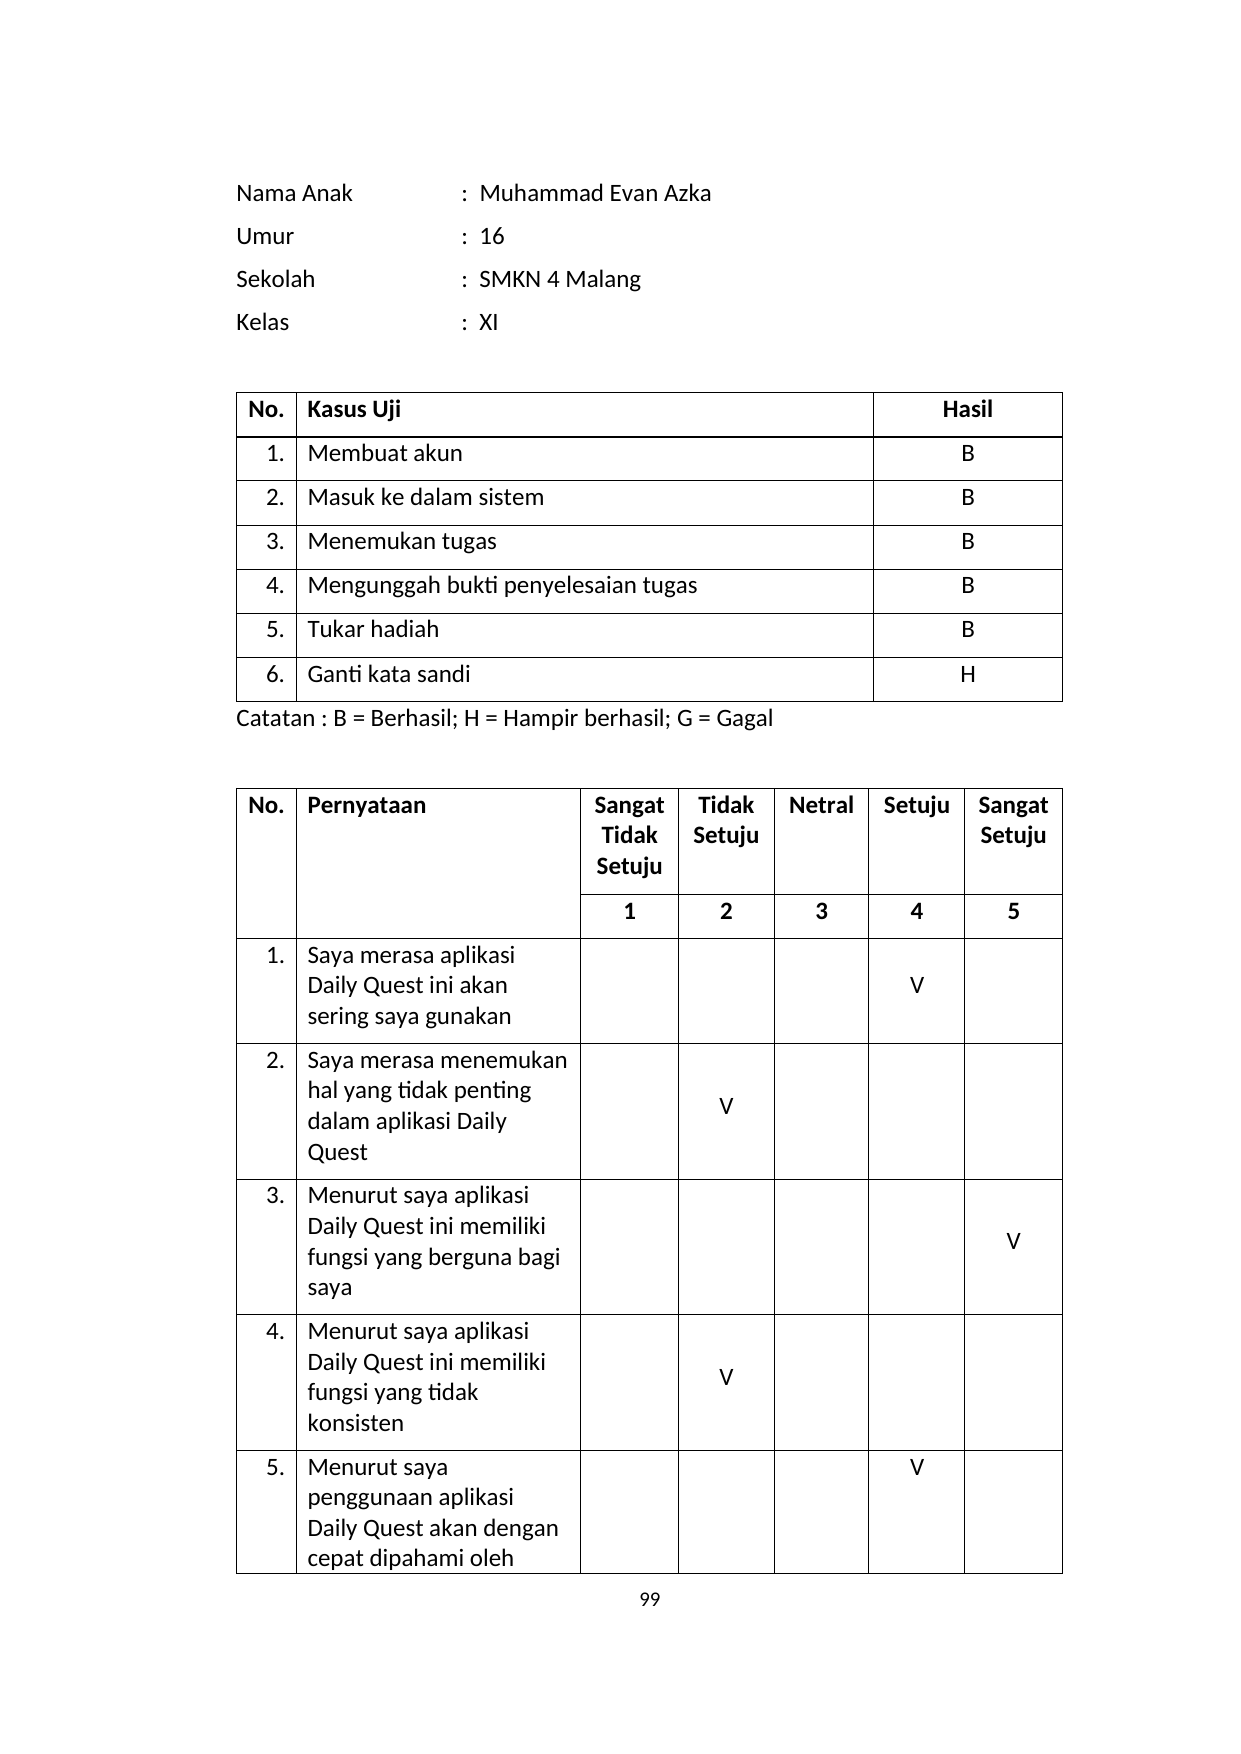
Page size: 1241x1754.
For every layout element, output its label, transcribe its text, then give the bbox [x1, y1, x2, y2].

table_header Sangat Setuju [965, 789, 1062, 894]
table_cell [679, 939, 774, 1043]
table_header Netral [775, 789, 868, 894]
table_cell [775, 1180, 868, 1314]
table_cell 4. [237, 570, 296, 613]
table_cell 3. [237, 1180, 296, 1314]
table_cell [297, 1451, 580, 1573]
table_cell Masuk ke dalam sistem [297, 481, 873, 524]
table_cell [775, 1451, 868, 1573]
table_cell 3. [237, 526, 296, 568]
table_cell V [965, 1180, 1062, 1314]
table_cell B [874, 438, 1062, 480]
table_cell Membuat akun [297, 438, 873, 480]
table_cell [965, 1044, 1062, 1179]
table_cell [581, 939, 678, 1043]
table_cell Menemukan tugas [297, 526, 873, 568]
table_header Kasus Uji [297, 393, 873, 436]
table_cell B [874, 614, 1062, 657]
text Sekolah : SMKN 4 Malang [236, 263, 1063, 294]
table_header No. [237, 789, 296, 938]
table_cell [869, 1044, 964, 1179]
table_cell V [679, 1315, 774, 1450]
table_cell [965, 1315, 1062, 1450]
table_cell [869, 1180, 964, 1314]
table_cell 1 [581, 895, 678, 938]
table_cell V [869, 1451, 964, 1573]
table_header No. [237, 393, 296, 436]
table_cell [581, 1451, 678, 1573]
table_header Setuju [869, 789, 964, 894]
table_cell [965, 1451, 1062, 1573]
table_cell Ganti kata sandi [297, 658, 873, 701]
text Umur : 16 [236, 220, 1063, 251]
table_header Hasil [874, 393, 1062, 436]
table_cell 2. [237, 481, 296, 524]
table_header Sangat Tidak Setuju [581, 789, 678, 894]
table_cell [581, 1315, 678, 1450]
table_cell 5 [965, 895, 1062, 938]
table_cell [581, 1180, 678, 1314]
table_cell [775, 1044, 868, 1179]
table_cell 5. [237, 614, 296, 657]
table_cell 2 [679, 895, 774, 938]
table_cell 4 [869, 895, 964, 938]
table_cell Menurut saya aplikasi Daily Quest ini memiliki fungsi yang berguna bagi saya [297, 1180, 580, 1314]
table_cell 6. [237, 658, 296, 701]
table_cell [869, 1315, 964, 1450]
table_cell Menurut saya aplikasi Daily Quest ini memiliki fungsi yang tidak konsisten [297, 1315, 580, 1450]
table_cell Mengunggah bukti penyelesaian tugas [297, 570, 873, 613]
text Kelas : XI [236, 306, 1063, 337]
table_cell 3 [775, 895, 868, 938]
table_cell H [874, 658, 1062, 701]
table_header Tidak Setuju [679, 789, 774, 894]
table_cell 5. [237, 1451, 296, 1573]
table_cell [581, 1044, 678, 1179]
table_cell 1. [237, 438, 296, 480]
text Nama Anak : Muhammad Evan Azka [236, 177, 1063, 208]
table_header Pernyataan [297, 789, 580, 938]
table_cell [679, 1180, 774, 1314]
table_cell 2. [237, 1044, 296, 1179]
table_cell [775, 1315, 868, 1450]
table_cell [965, 939, 1062, 1043]
table_cell [775, 939, 868, 1043]
table_cell B [874, 526, 1062, 568]
table_cell Saya merasa aplikasi Daily Quest ini akan sering saya gunakan [297, 939, 580, 1043]
table_cell V [869, 939, 964, 1043]
text Catatan : B = Berhasil; H = Hampir berhasil; G = Gagal [236, 702, 1063, 732]
table_cell B [874, 481, 1062, 524]
table_cell 1. [237, 939, 296, 1043]
table_cell 4. [237, 1315, 296, 1450]
table_cell [679, 1451, 774, 1573]
table_cell Tukar hadiah [297, 614, 873, 657]
table_cell Saya merasa menemukan hal yang tidak penting dalam aplikasi Daily Quest [297, 1044, 580, 1179]
table_cell V [679, 1044, 774, 1179]
table_cell B [874, 570, 1062, 613]
